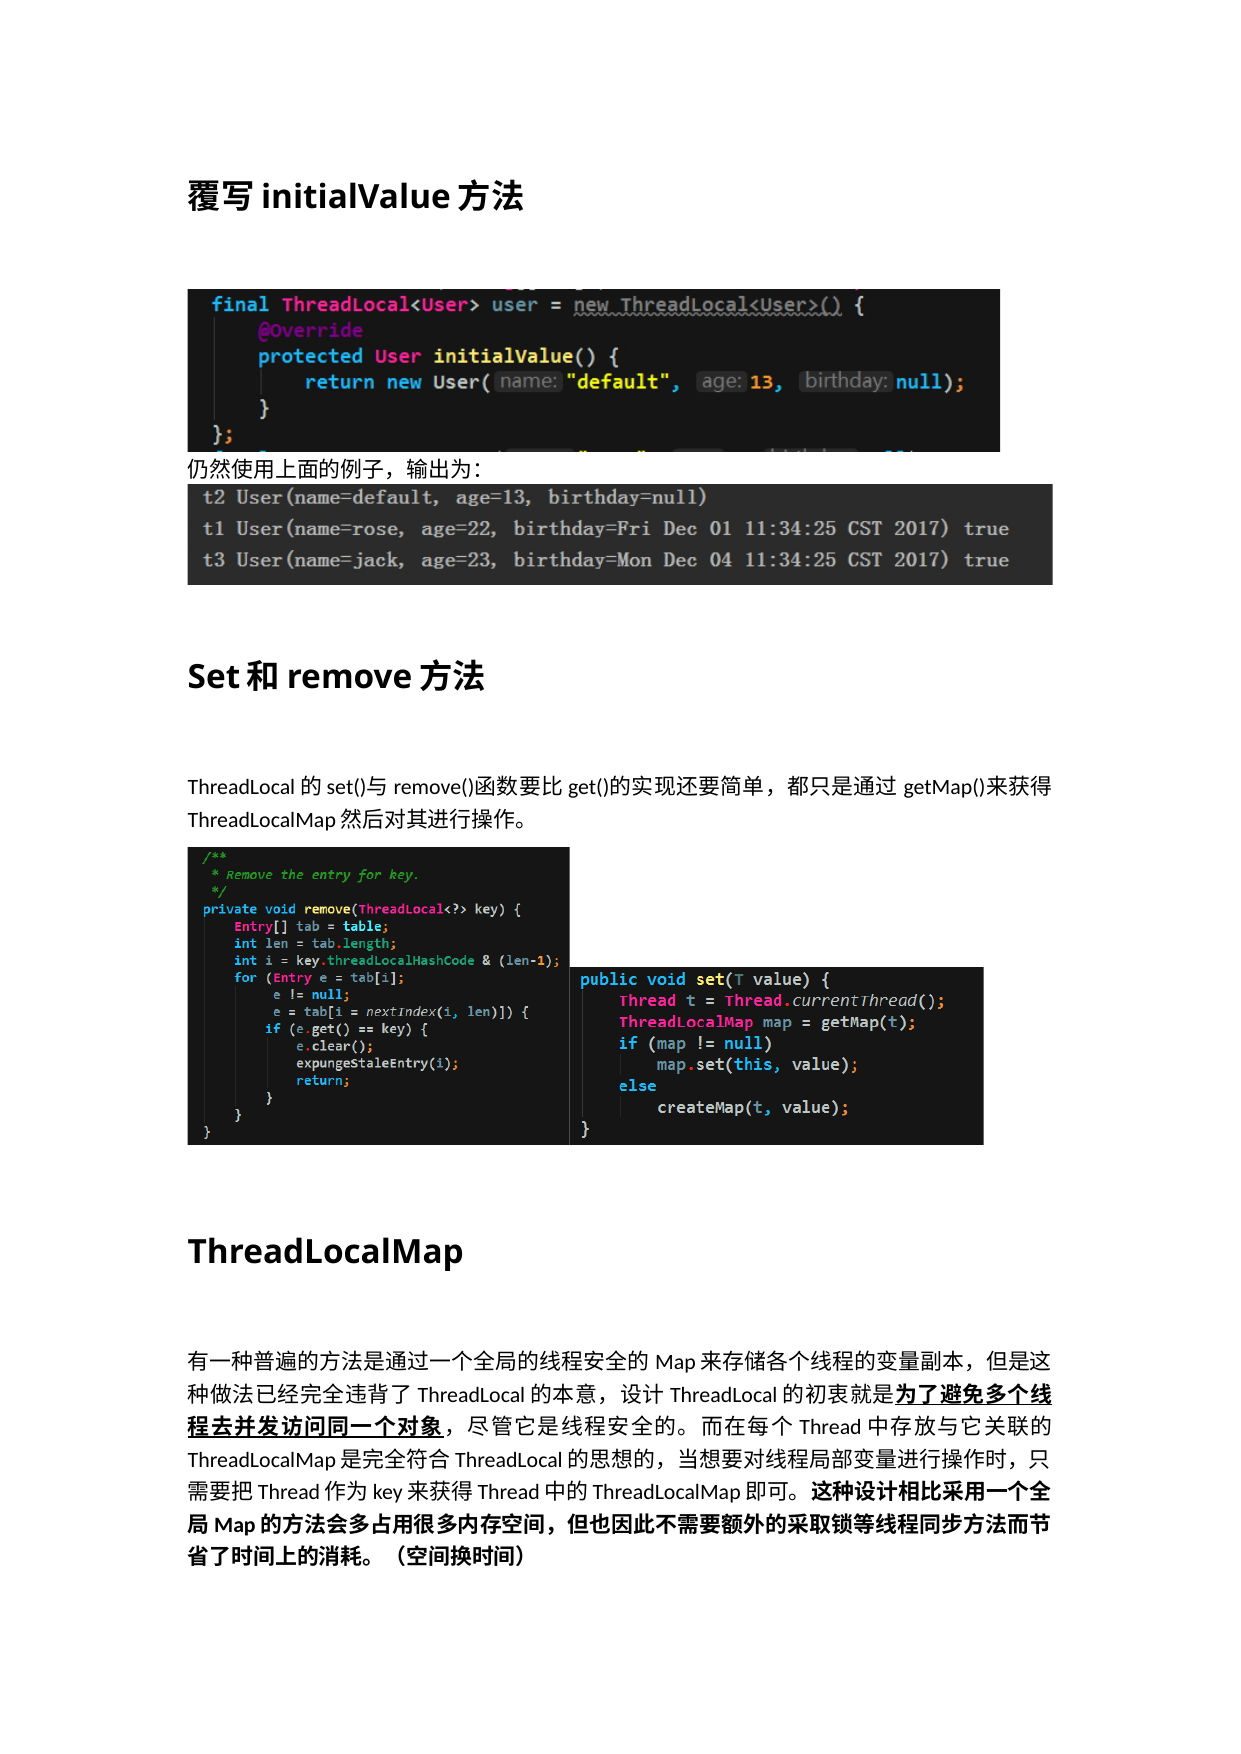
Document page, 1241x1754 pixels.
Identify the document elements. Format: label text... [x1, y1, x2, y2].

subtitle 覆写initialValue方法 [187, 162, 1053, 227]
text 仍然使用上面的例子，输出为： [187, 452, 1053, 484]
picture [187, 847, 984, 1145]
picture [187, 484, 1053, 585]
text ThreadLocal的set()与remove()函数要比get()的实现还要简单，都只是通过getMap()来获得ThreadLocalMap然后对其进行操作。 [187, 769, 1053, 834]
text 有一种普遍的方法是通过一个全局的线程安全的Map来存储各个线程的变量副本，但是这种做法已经完全违背了ThreadLocal的本意，设计ThreadLocal的初衷就是为了避免多个线程去并发访问同一个对象，尽管它是线程安全的。而在每个Thread中存放与它关联的ThreadLocalMap是完全符合ThreadLocal的思想的，当想要对线程局部变量进行操作时，只需要把Thread作为key来获得Thread中的ThreadLocalMap即可。这种设计相比采用一个全局Map的方法会多占用很多内存空间，但也因此不需要额外的采取锁等线程同步方法而节省了时间上的消耗。（空间换时间） [187, 1344, 1053, 1571]
subtitle ThreadLocalMap [187, 1218, 1053, 1283]
subtitle Set和remove方法 [187, 641, 1053, 706]
picture [187, 289, 1001, 452]
